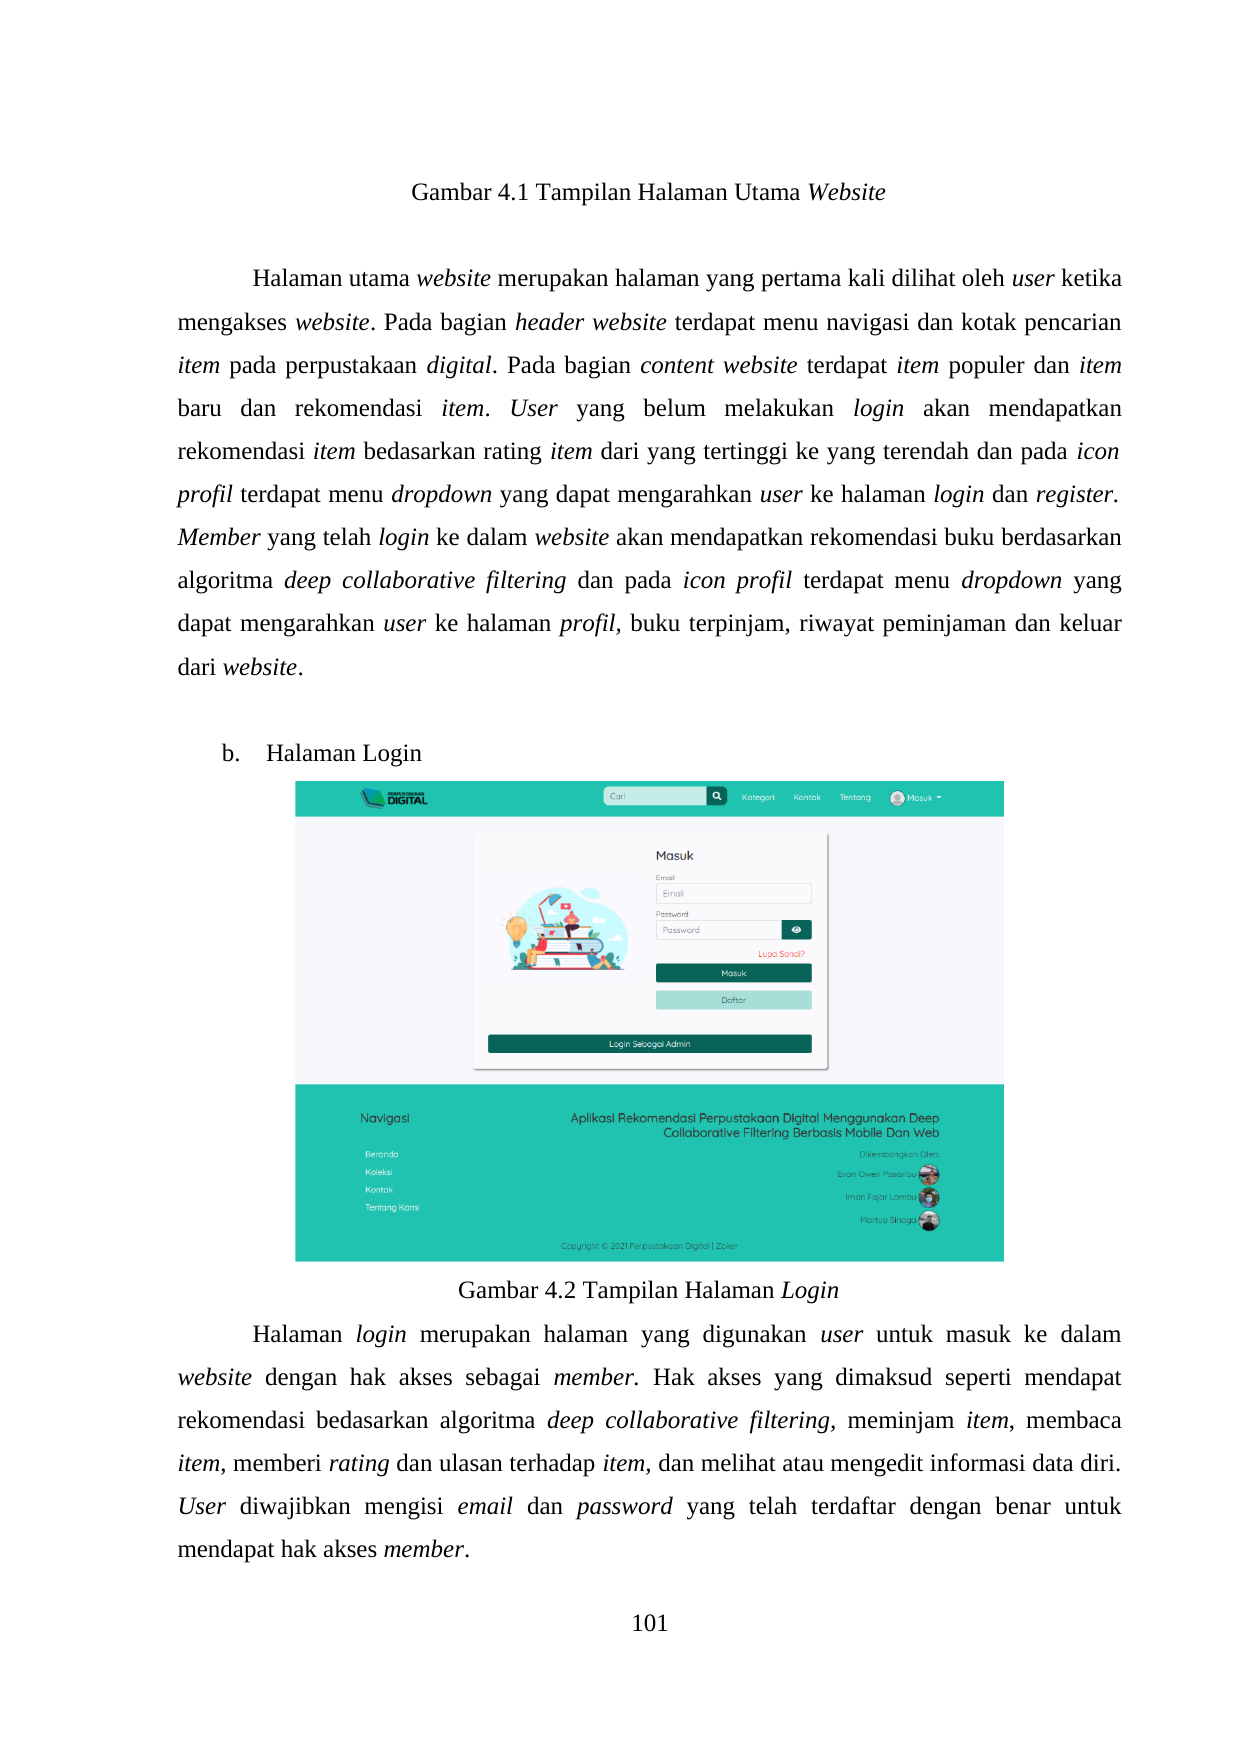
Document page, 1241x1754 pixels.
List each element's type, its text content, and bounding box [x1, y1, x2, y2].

text Halaman login merupakan halaman yang digunakan user untuk masuk ke dalam website dengan hak akses sebagai member. Hak akses yang dimaksud seperti mendapat rekomendasi bedasarkan algoritma deep collaborative filtering, meminjam item, membaca item, memberi rating dan ulasan terhadap item, dan melihat atau mengedit informasi data diri. User diwajibkan mengisi email dan password yang telah terdaftar dengan benar untuk mendapat hak akses member. [177, 1319, 1122, 1563]
list Halaman Login [222, 738, 1122, 767]
text Halaman utama website merupakan halaman yang pertama kali dilihat oleh user ketika mengakses website. Pada bagian header website terdapat menu navigasi dan kotak pencarian item pada perpustakaan digital. Pada bagian content website terdapat item populer dan item baru dan rekomendasi item. User yang belum melakukan login akan mendapatkan rekomendasi item bedasarkan rating item dari yang tertinggi ke yang terendah dan pada icon profil terdapat menu dropdown yang dapat mengarahkan user ke halaman login dan register. Member yang telah login ke dalam website akan mendapatkan rekomendasi buku berdasarkan algoritma deep collaborative filtering dan pada icon profil terdapat menu dropdown yang dapat mengarahkan user ke halaman profil, buku terpinjam, riwayat peminjaman dan keluar dari website. [177, 263, 1122, 680]
picture [295, 781, 1004, 1262]
